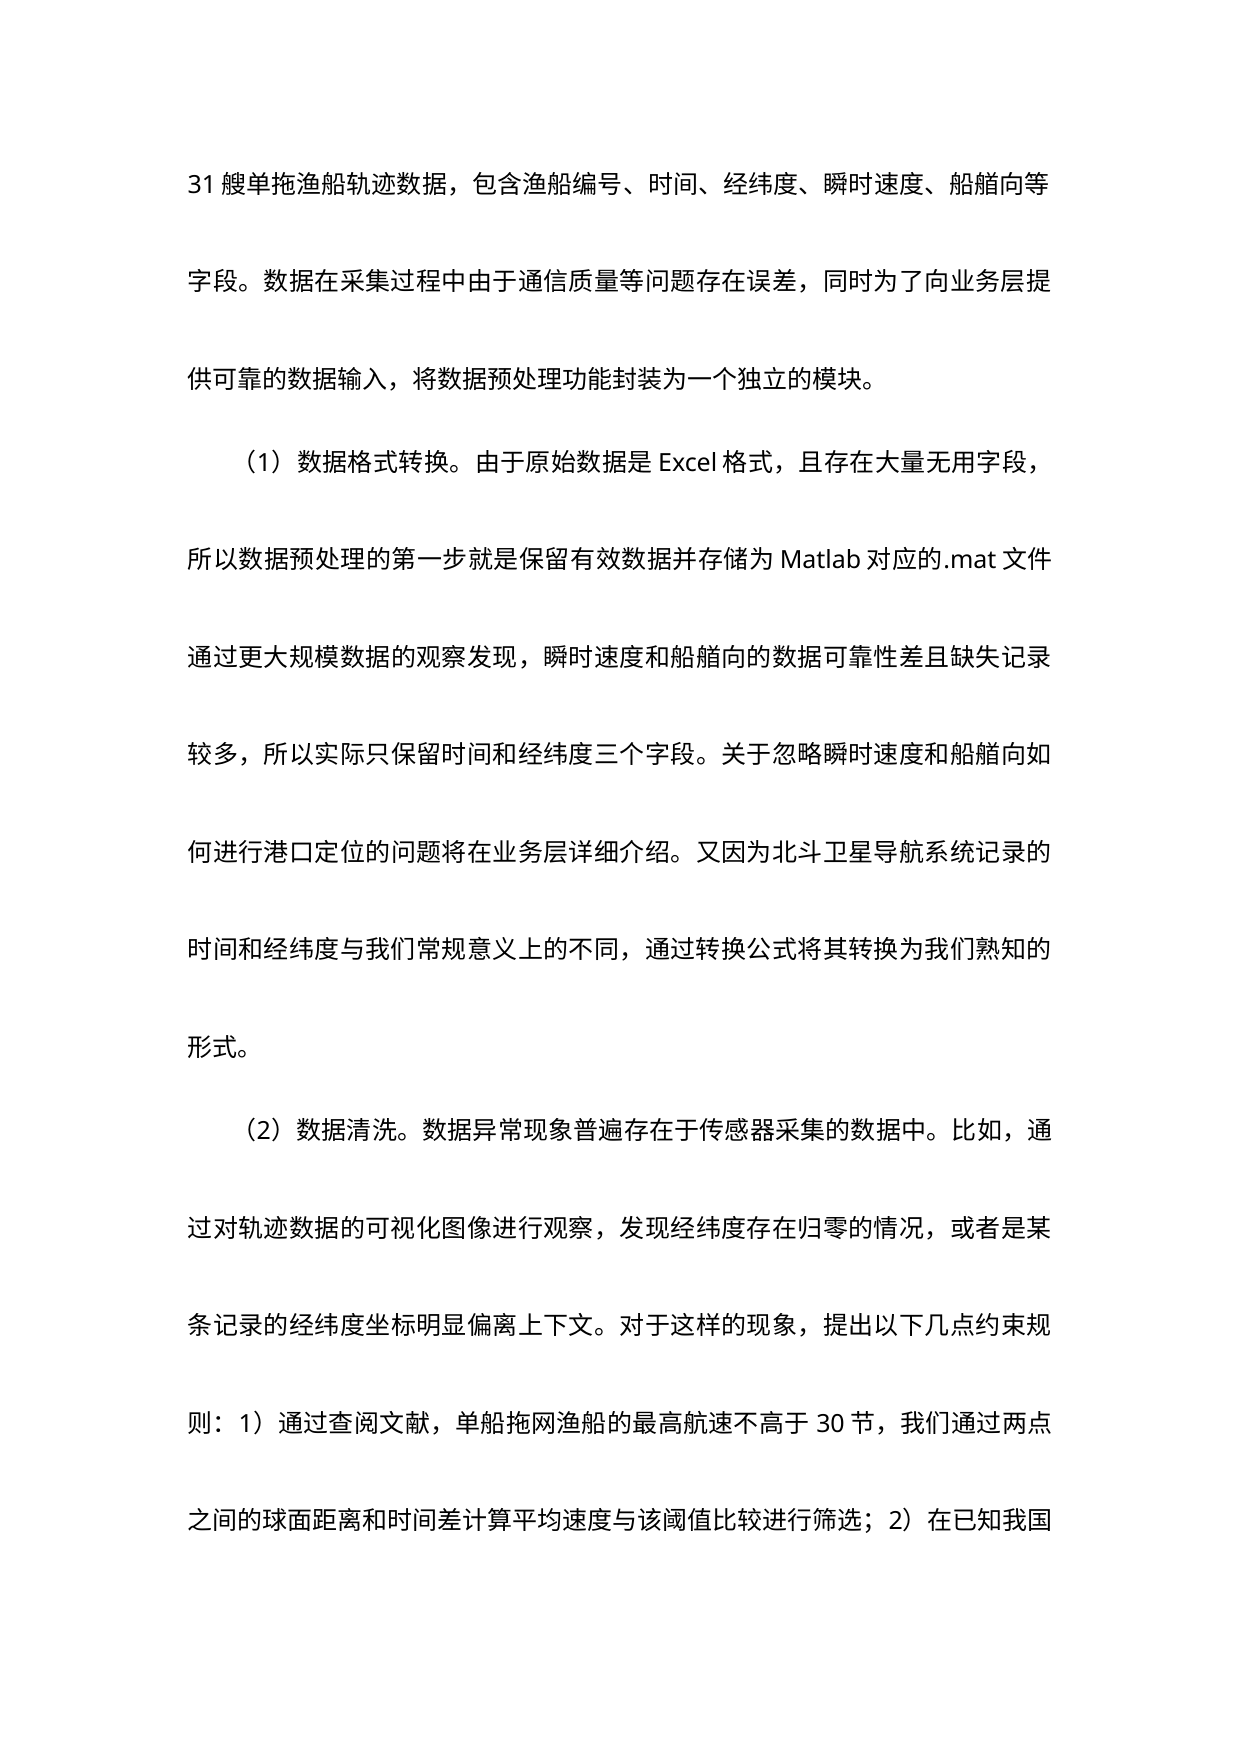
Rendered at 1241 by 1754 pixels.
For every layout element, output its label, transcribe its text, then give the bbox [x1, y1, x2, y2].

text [187, 150, 1053, 410]
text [187, 1096, 1053, 1551]
text （1）数据格式转换。由于原始数据是Excel格式，且存在大量无用字段，所以数据预处理的第一步就是保留有效数据并存储为Matlab对应的.mat文件。通过更大规模数据的观察发现，瞬时速度和船艏向的数据可靠性差且缺失记录较多，所以实际只保留时间和经纬度三个字段。关于忽略瞬时速度和船艏向如何进行港口定位的问题将在业务层详细介绍。又因为北斗卫星导航系统记录的时间和经纬度与我们常规意义上的不同，通过转换公式将其转换为我们熟知的形式。 [187, 428, 1053, 1078]
